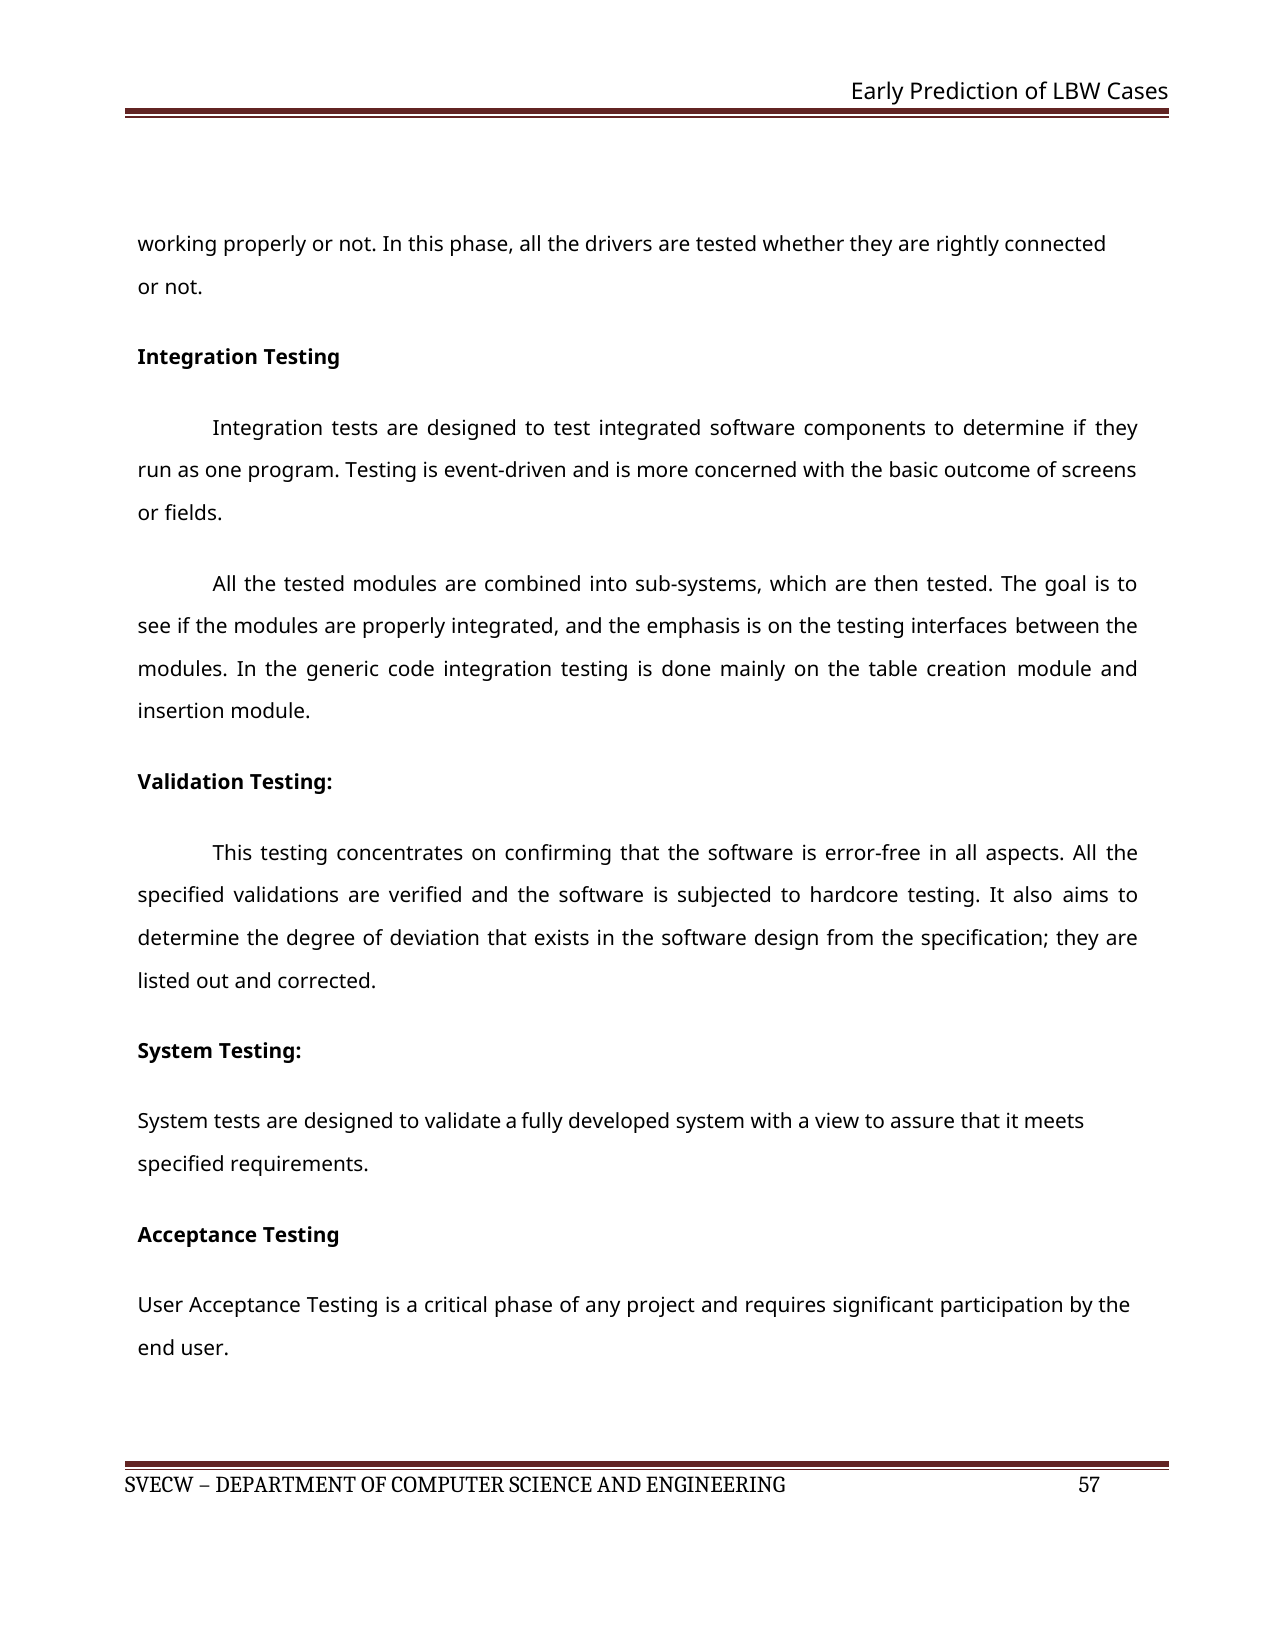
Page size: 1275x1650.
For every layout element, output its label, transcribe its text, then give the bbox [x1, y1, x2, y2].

text This testing concentrates on confirming that the software is error-free in all aspects. All the specified validations are verified and the software is subjected to hardcore testing. It also aims to determine the degree of deviation that exists in the software design from the specification; they are listed out and corrected. [137, 838, 1138, 994]
text User Acceptance Testing is a critical phase of any project and requires significant participation by the end user. [137, 1290, 1157, 1361]
subtitle Acceptance Testing [137, 1220, 1169, 1248]
subtitle Integration Testing [137, 342, 1169, 371]
text working properly or not. In this phase, all the drivers are tested whether they are rightly connected or not. [137, 229, 1121, 301]
subtitle Validation Testing: [137, 767, 1169, 796]
subtitle System Testing: [137, 1036, 1169, 1064]
text All the tested modules are combined into sub-systems, which are then tested. The goal is to see if the modules are properly integrated, and the emphasis is on the testing interfaces between the modules. In the generic code integration testing is done mainly on the table creation module and insertion module. [137, 569, 1138, 725]
text Integration tests are designed to test integrated software components to determine if they run as one program. Testing is event-driven and is more concerned with the basic outcome of screens or fields. [137, 413, 1137, 527]
text System tests are designed to validate a fully developed system with a view to assure that it meets specified requirements. [137, 1107, 1169, 1178]
